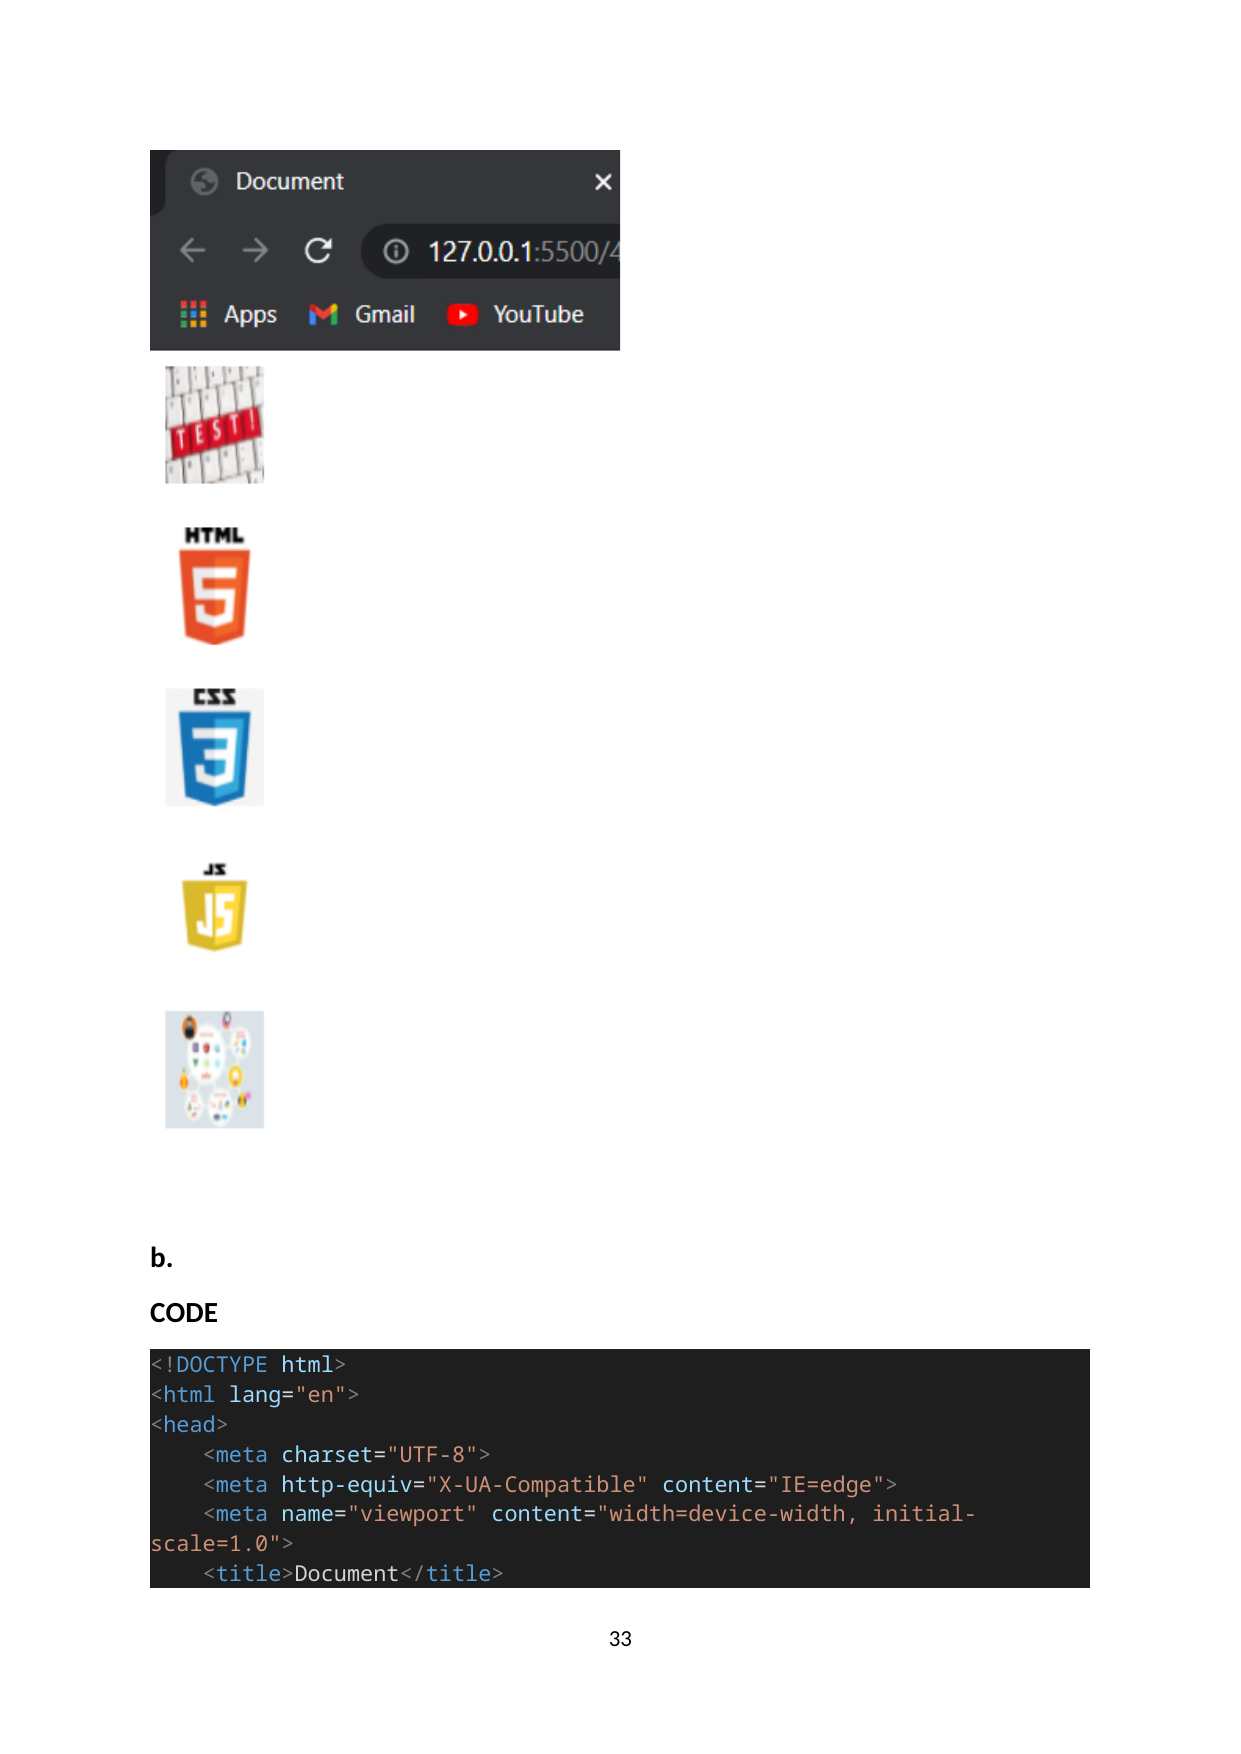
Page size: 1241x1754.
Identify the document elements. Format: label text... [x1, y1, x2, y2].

text <html lang="en"> [150, 1379, 1090, 1409]
text CODE [150, 1294, 1090, 1330]
text <title>Document</title> [150, 1558, 1090, 1588]
text <!DOCTYPE html> [150, 1349, 1090, 1379]
text <meta charset="UTF-8"> [150, 1439, 1090, 1468]
picture [150, 150, 621, 1221]
text <meta name="viewport" content="width=device-width, initial-scale=1.0"> [150, 1498, 1090, 1558]
text <meta http-equiv="X-UA-Compatible" content="IE=edge"> [150, 1468, 1090, 1498]
text <head> [150, 1409, 1090, 1439]
text b. [150, 1239, 1090, 1275]
